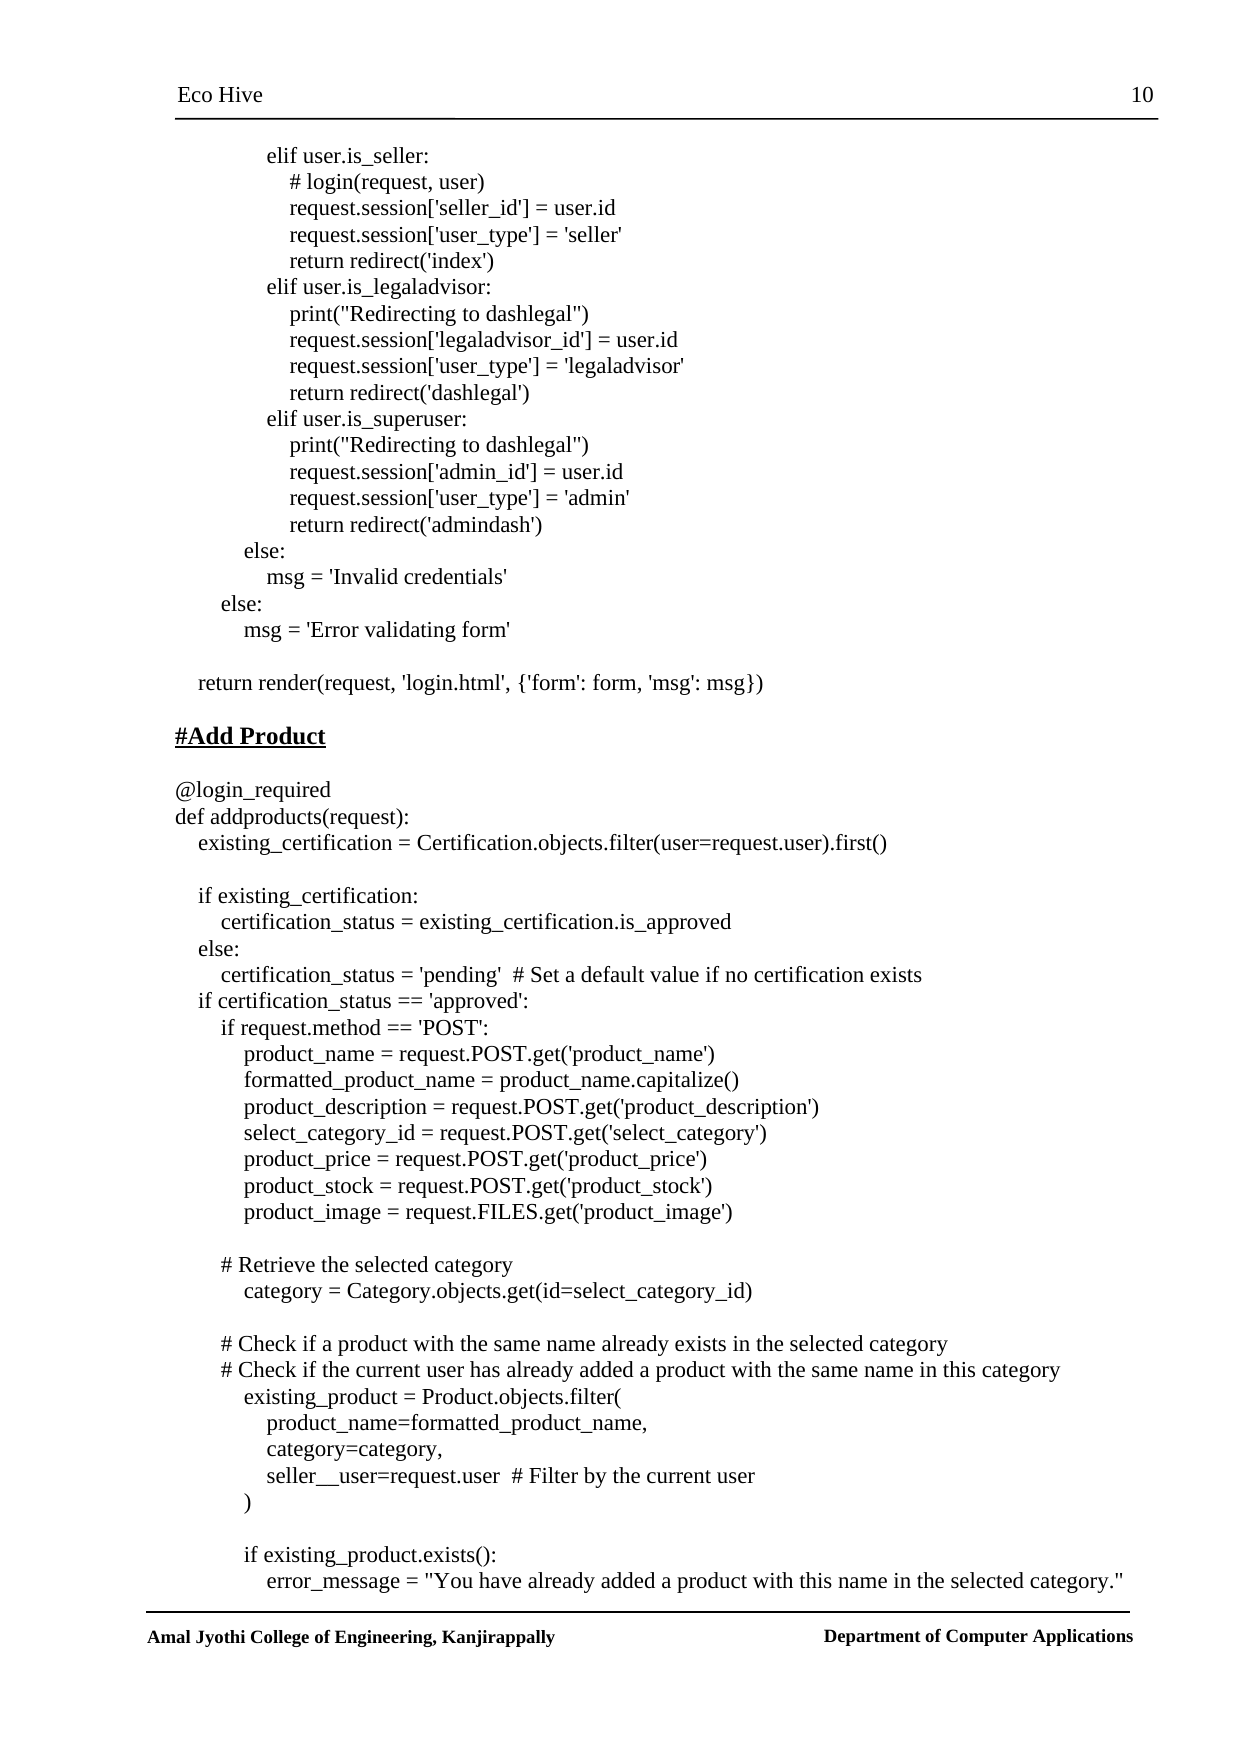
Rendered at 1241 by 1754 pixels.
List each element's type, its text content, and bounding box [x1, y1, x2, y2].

text certification_status = 'pending' # Set a default value if no certification exists [175, 961, 1162, 987]
text product_image = request.FILES.get('product_image') [175, 1198, 1162, 1224]
text category = Category.objects.get(id=select_category_id) [175, 1277, 1162, 1304]
text else: [175, 935, 1162, 961]
text # login(request, user) [175, 168, 1162, 194]
text if existing_certification: [175, 882, 1162, 908]
text request.session['user_type'] = 'admin' [175, 484, 1162, 511]
text request.session['user_type'] = 'legaladvisor' [175, 352, 1162, 379]
text if request.method == 'POST': [175, 1014, 1162, 1040]
text request.session['user_type'] = 'seller' [175, 221, 1162, 247]
text else: [175, 590, 1162, 616]
text request.session['legaladvisor_id'] = user.id [175, 326, 1162, 352]
text elif user.is_seller: [175, 142, 1162, 168]
text return redirect('admindash') [175, 511, 1162, 537]
text return render(request, 'login.html', {'form': form, 'msg': msg}) [175, 669, 1162, 695]
text product_name=formatted_product_name, [175, 1409, 1162, 1435]
text elif user.is_superuser: [175, 405, 1162, 432]
text request.session['seller_id'] = user.id [175, 194, 1162, 221]
text request.session['admin_id'] = user.id [175, 458, 1162, 484]
text # Check if the current user has already added a product with the same name in this category [175, 1356, 1162, 1383]
text certification_status = existing_certification.is_approved [175, 908, 1162, 935]
text select_category_id = request.POST.get('select_category') [175, 1119, 1162, 1146]
text product_description = request.POST.get('product_description') [175, 1093, 1162, 1119]
text return redirect('index') [175, 247, 1162, 273]
text print("Redirecting to dashlegal") [175, 432, 1162, 458]
text seller__user=request.user # Filter by the current user [175, 1462, 1162, 1488]
text # Retrieve the selected category [175, 1251, 1162, 1277]
text msg = 'Invalid credentials' [175, 563, 1162, 590]
text #Add Product [175, 721, 1162, 750]
text else: [175, 537, 1162, 563]
text # Check if a product with the same name already exists in the selected category [175, 1330, 1162, 1356]
text return redirect('dashlegal') [175, 379, 1162, 405]
text formatted_product_name = product_name.capitalize() [175, 1066, 1162, 1093]
text category=category, [175, 1435, 1162, 1462]
text product_name = request.POST.get('product_name') [175, 1040, 1162, 1066]
text ) [175, 1488, 1162, 1514]
text msg = 'Error validating form' [175, 616, 1162, 642]
text def addproducts(request): [175, 803, 1162, 829]
text if existing_product.exists(): [175, 1541, 1162, 1567]
text error_message = "You have already added a product with this name in the selected category." [175, 1567, 1162, 1593]
text if certification_status == 'approved': [175, 987, 1162, 1014]
text elif user.is_legaladvisor: [175, 273, 1162, 300]
text existing_certification = Certification.objects.filter(user=request.user).first() [175, 829, 1162, 856]
text existing_product = Product.objects.filter( [175, 1383, 1162, 1409]
text product_price = request.POST.get('product_price') [175, 1146, 1162, 1172]
text product_stock = request.POST.get('product_stock') [175, 1172, 1162, 1198]
text print("Redirecting to dashlegal") [175, 300, 1162, 326]
text @login_required [175, 777, 1162, 803]
